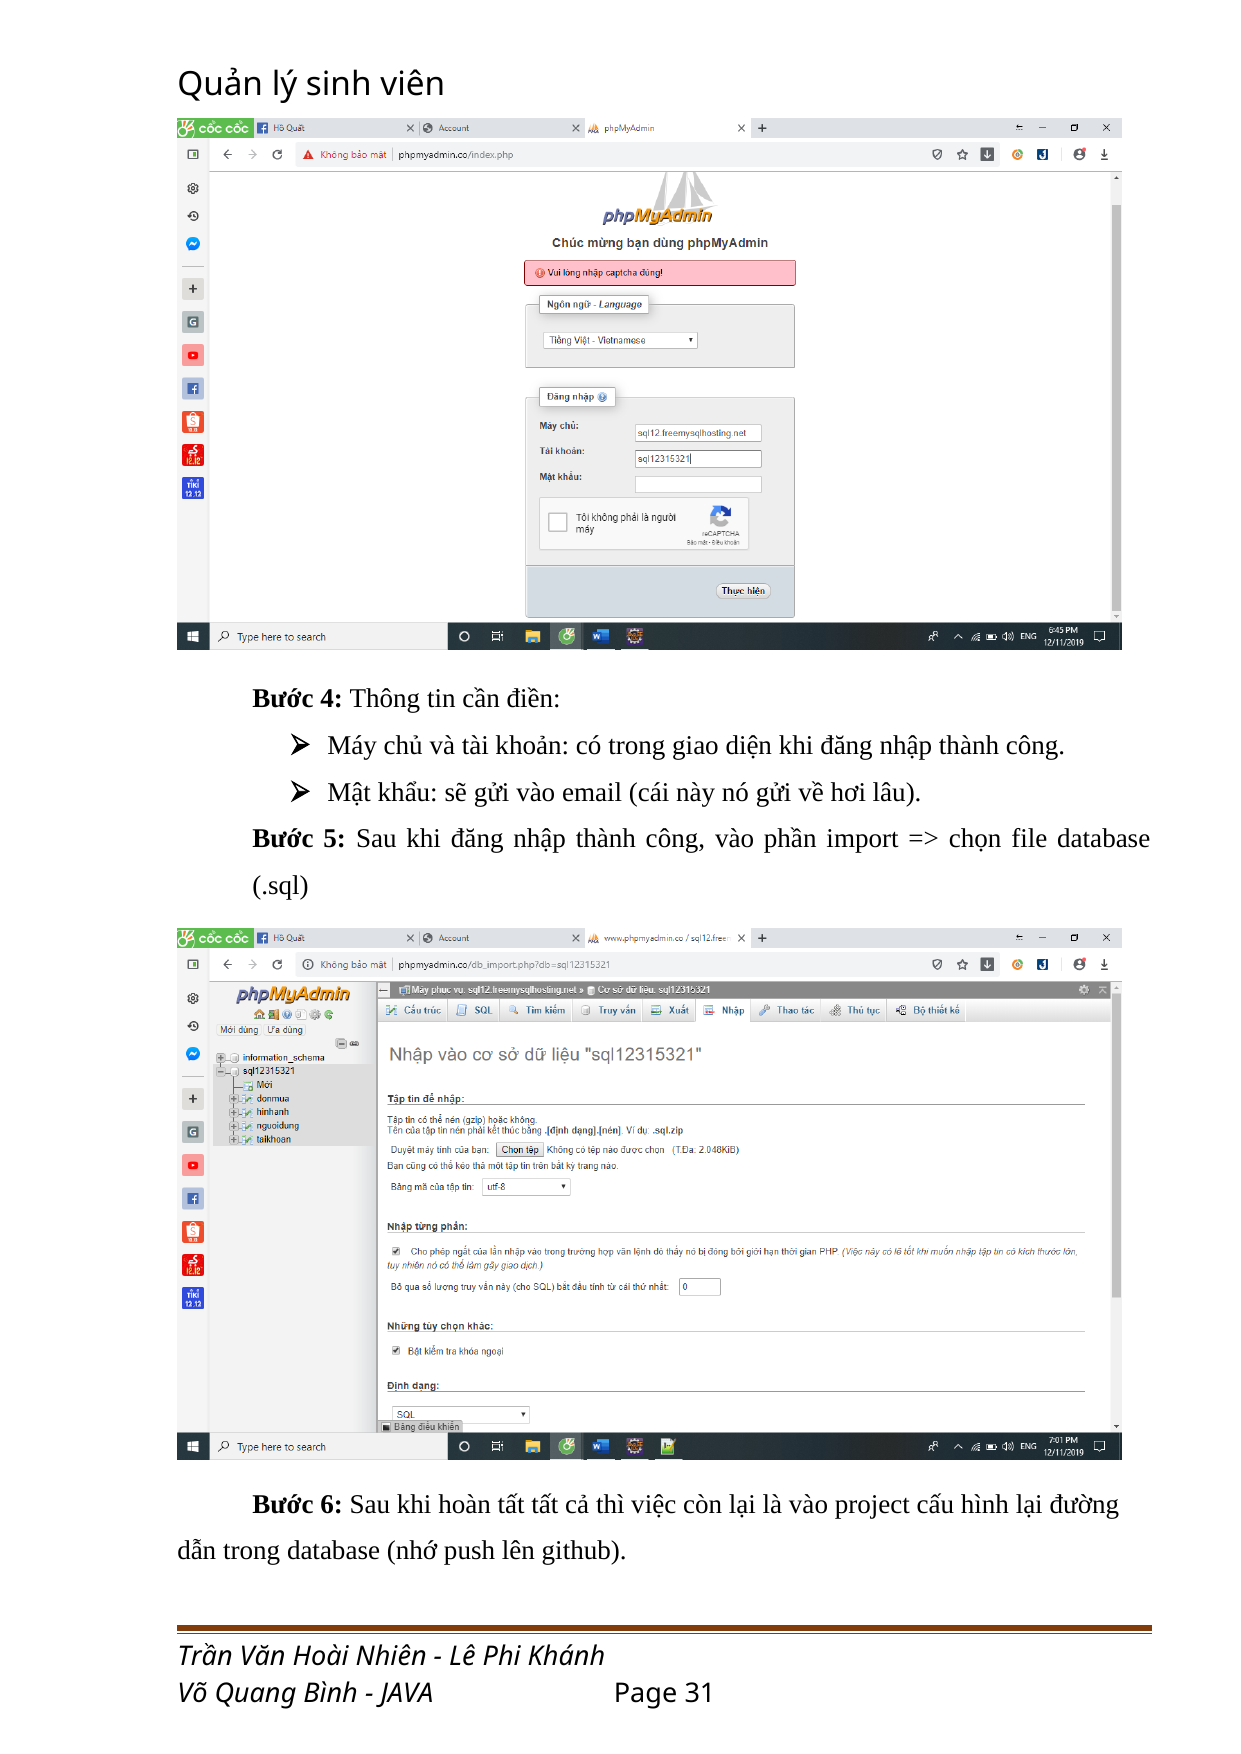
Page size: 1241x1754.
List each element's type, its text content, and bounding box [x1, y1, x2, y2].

text Bước 5: Sau khi đăng nhập thành công, vào phần import => chọn file database (.sql) [252, 822, 1152, 900]
picture [177, 928, 1122, 1460]
text Bước 4: Thông tin cần điền: [177, 682, 1152, 713]
list Máy chủ và tài khoản: có trong giao diện khi đăng nhập thành công. [289, 729, 1152, 760]
list Mật khẩu: sẽ gửi vào email (cái này nó gửi về hơi lâu). [289, 776, 1152, 807]
picture [177, 118, 1122, 650]
text Bước 6: Sau khi hoàn tất tất cả thì việc còn lại là vào project cấu hình lại đường dẫn trong database (nhớ push lên github). [177, 1488, 1152, 1566]
